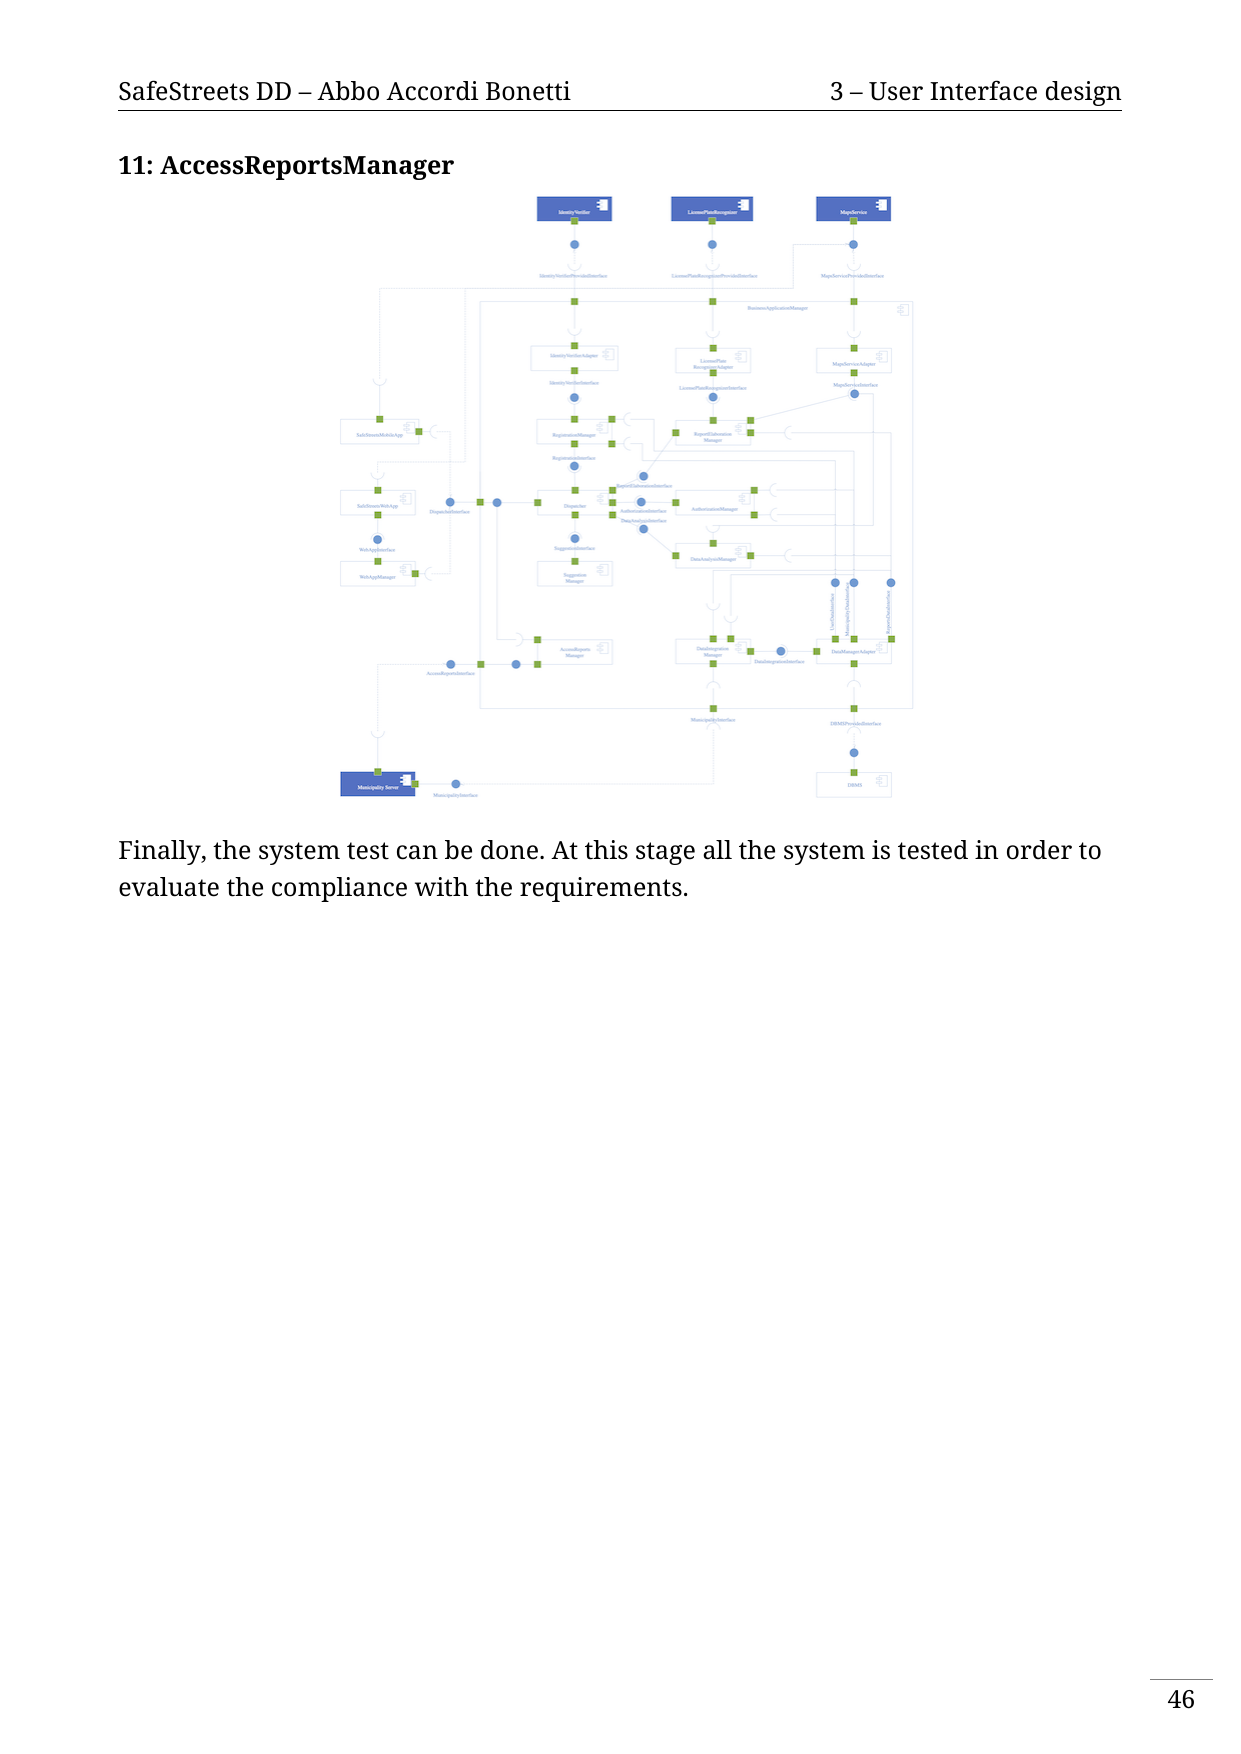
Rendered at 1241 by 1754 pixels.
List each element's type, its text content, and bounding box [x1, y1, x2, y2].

text Finally, the system test can be done. At this stage all the system is tested in order to evaluate the compliance with the requirements. [118, 833, 1122, 904]
picture [320, 184, 920, 814]
subtitle 11: AccessReportsManager [118, 148, 1122, 182]
